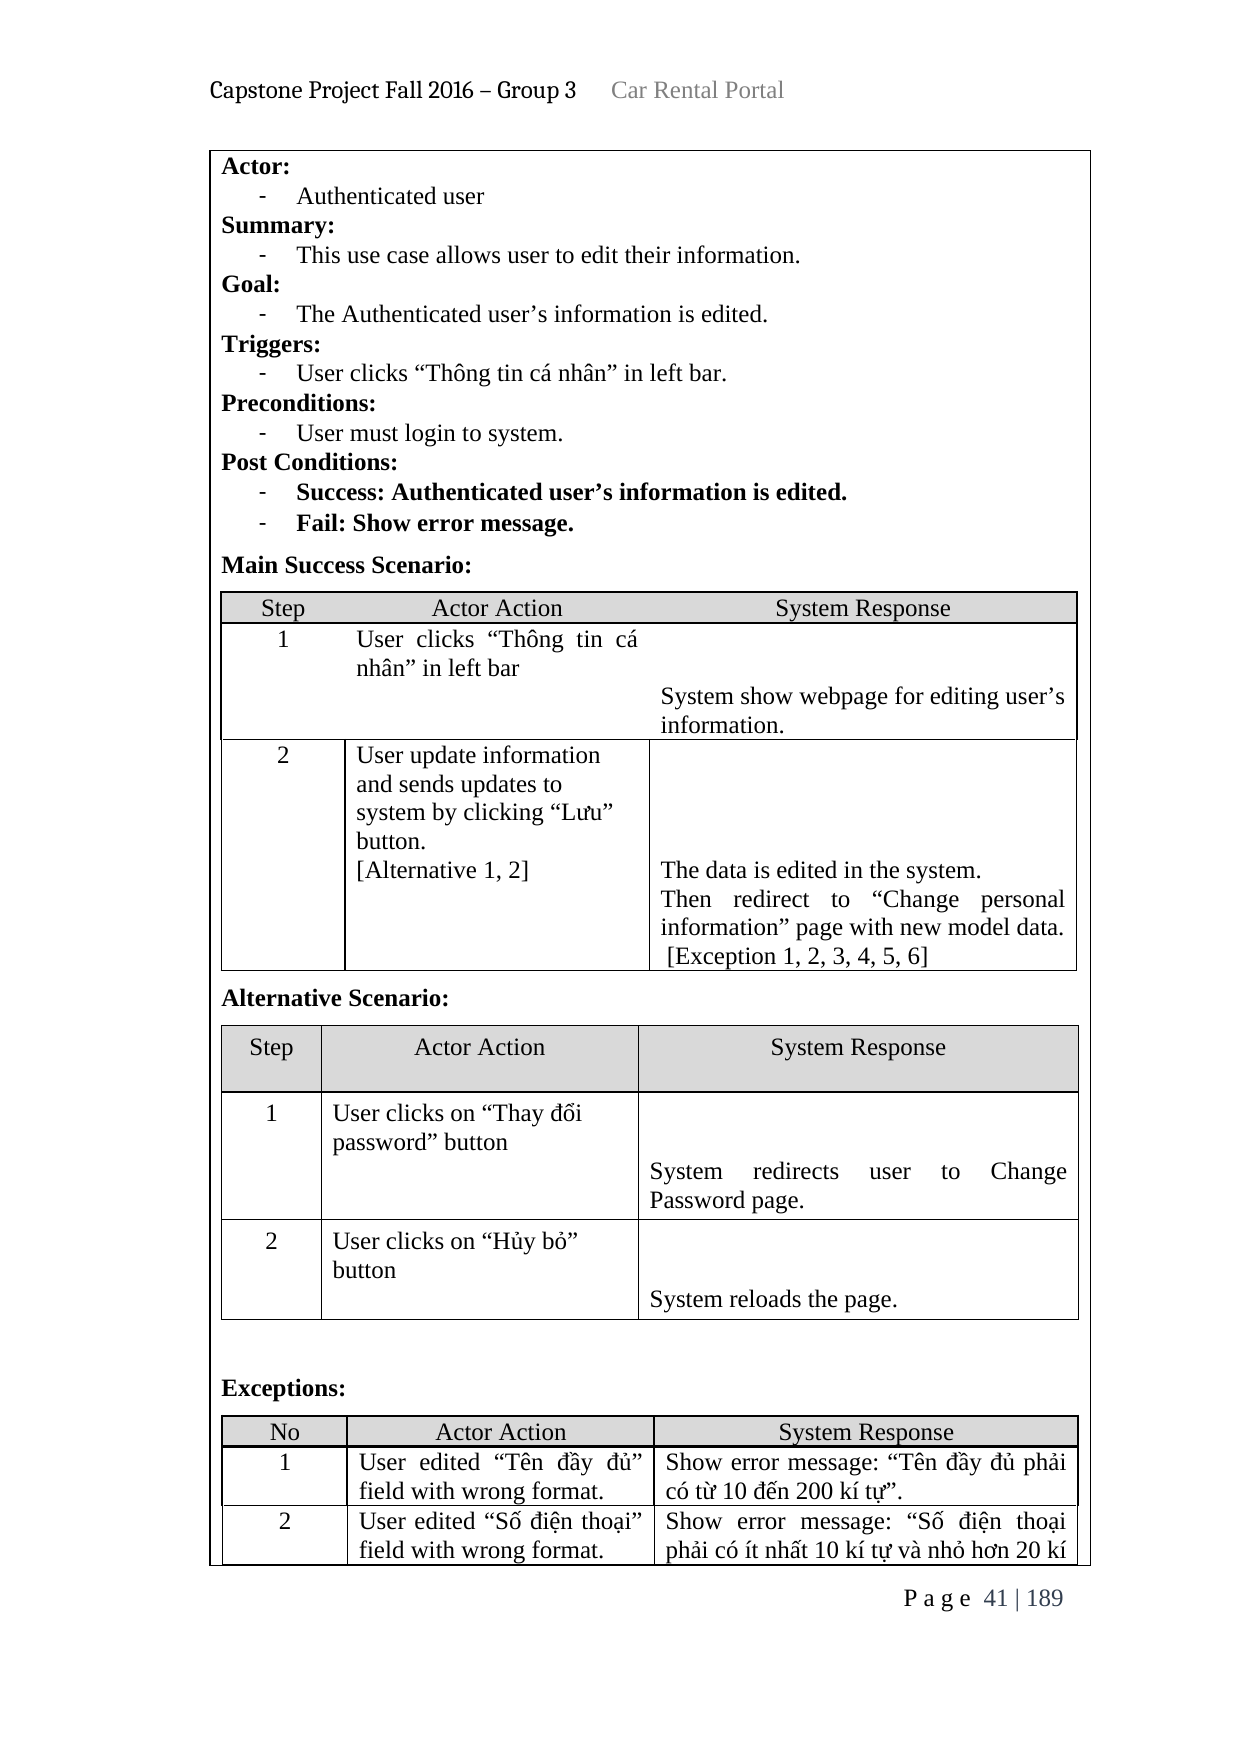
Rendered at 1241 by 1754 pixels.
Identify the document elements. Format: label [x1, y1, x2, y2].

table_cell [211, 151, 1090, 1564]
